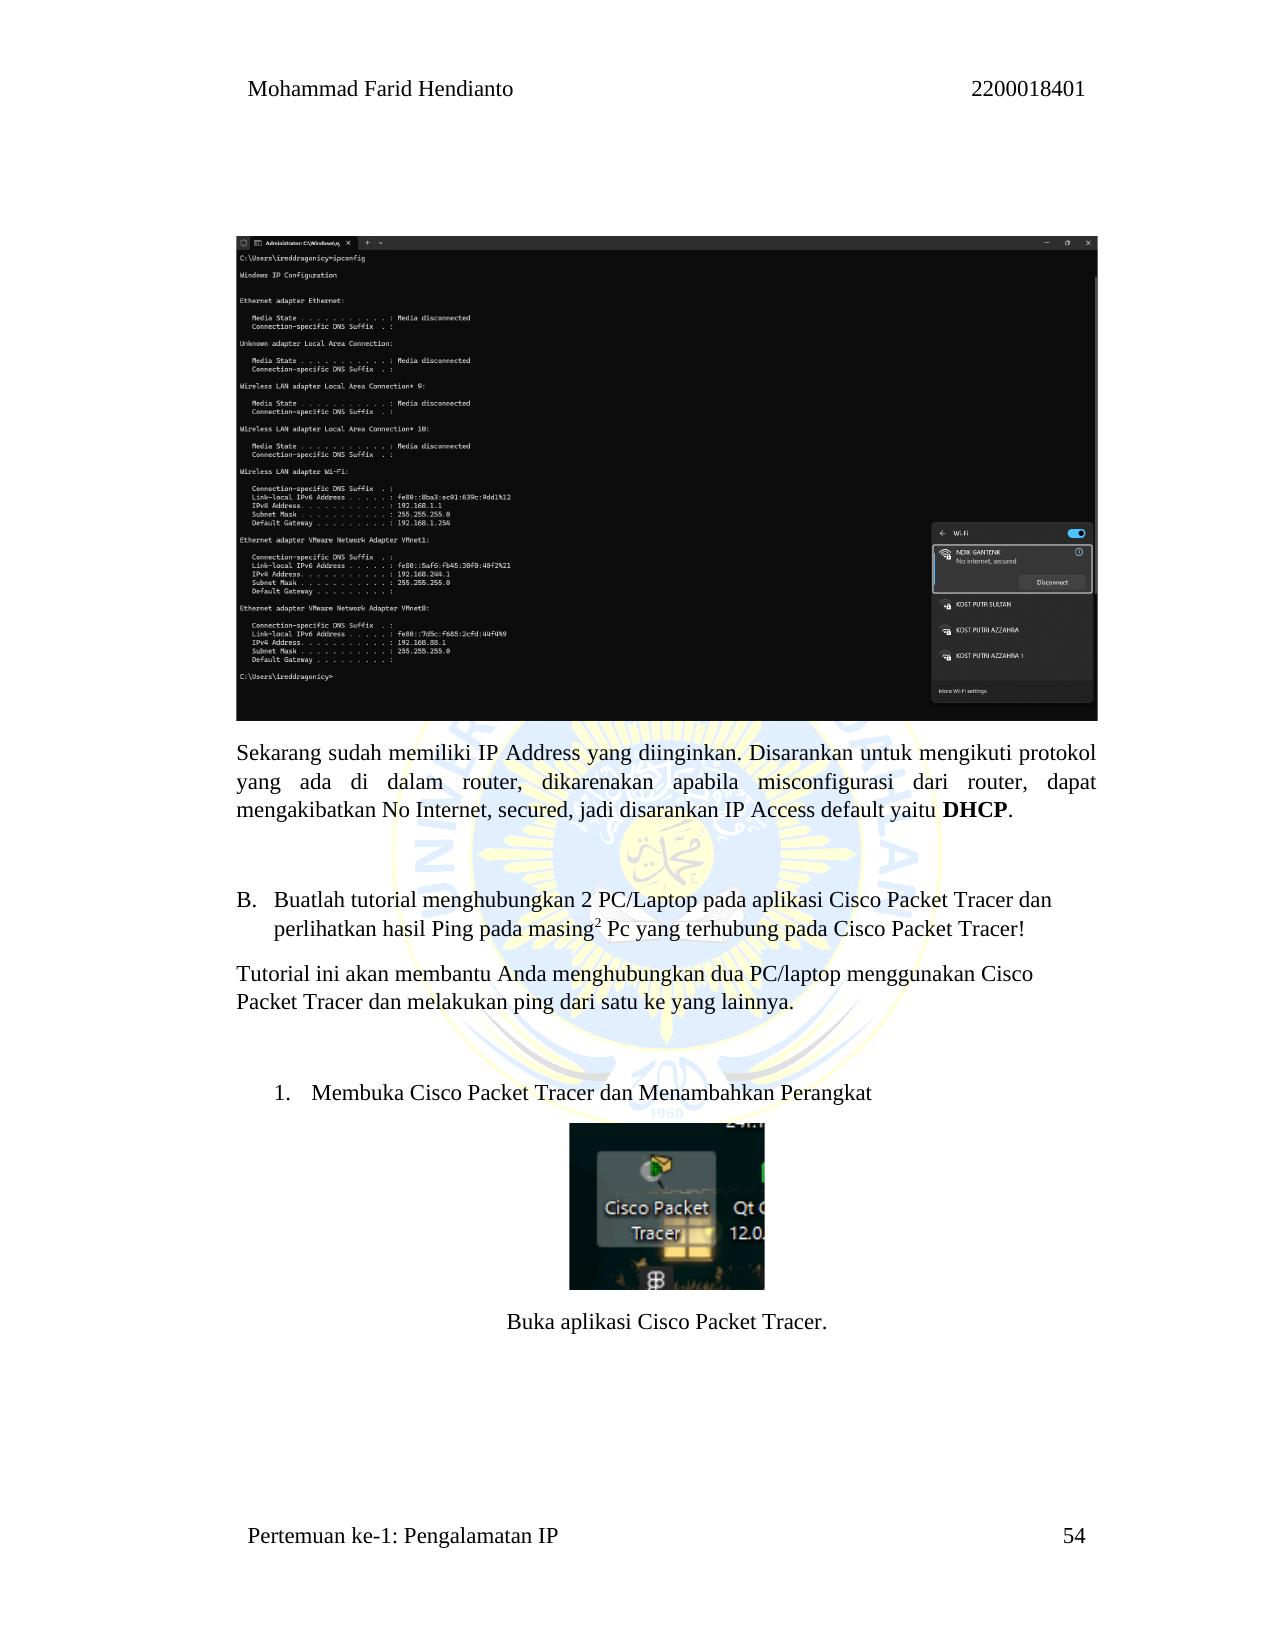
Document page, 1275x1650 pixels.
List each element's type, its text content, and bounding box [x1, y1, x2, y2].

picture [236, 236, 1098, 721]
picture [569, 1123, 765, 1290]
text Buka aplikasi Cisco Packet Tracer. [236, 1308, 1098, 1334]
list Membuka Cisco Packet Tracer dan Menambahkan Perangkat [274, 1079, 1098, 1105]
list Buatlah tutorial menghubungkan 2 PC/Laptop pada aplikasi Cisco Packet Tracer dan perlihatkan hasil Ping pada masing2 Pc yang terhubung pada Cisco Packet Tracer! [236, 886, 1098, 941]
text Sekarang sudah memiliki IP Address yang diinginkan. Disarankan untuk mengikuti protokol yang ada di dalam router, dikarenakan apabila misconfigurasi dari router, dapat mengakibatkan No Internet, secured, jadi disarankan IP Access default yaitu DHCP. [236, 739, 1098, 823]
text Tutorial ini akan membantu Anda menghubungkan dua PC/laptop menggunakan Cisco Packet Tracer dan melakukan ping dari satu ke yang lainnya. [236, 960, 1098, 1015]
